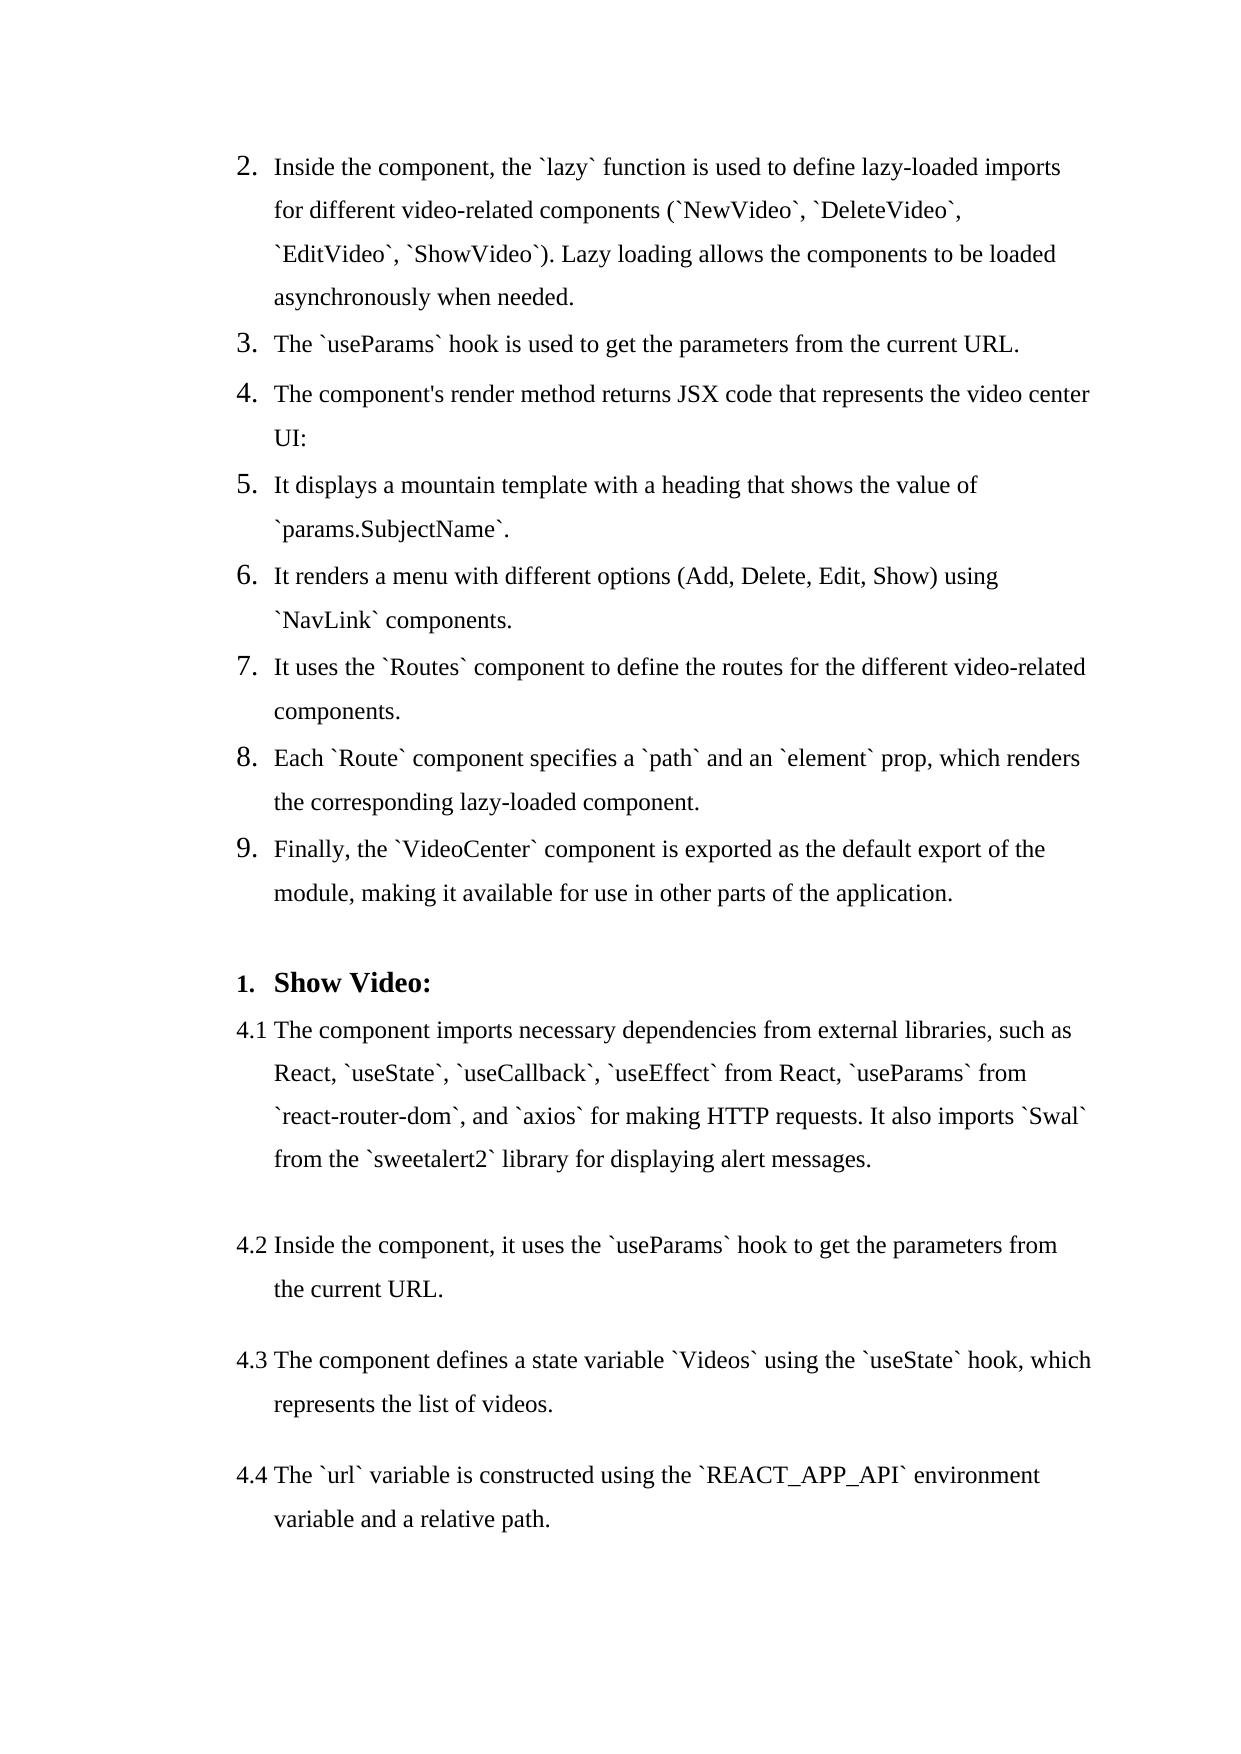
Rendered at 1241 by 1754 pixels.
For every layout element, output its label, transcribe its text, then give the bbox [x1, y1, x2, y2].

list Finally, the `VideoCenter` component is exported as the default export of the module, making it available for use in other parts of the application. [236, 831, 1092, 907]
list Inside the component, it uses the `useParams` hook to get the parameters from the current URL. [236, 1231, 1092, 1302]
list Each `Route` component specifies a `path` and an `element` prop, which renders the corresponding lazy-loaded component. [236, 739, 1092, 816]
list It uses the `Routes` component to define the routes for the different video-related components. [236, 648, 1092, 725]
list It renders a menu with different options (Add, Delete, Edit, Show) using `NavLink` components. [236, 557, 1092, 634]
list It displays a mountain template with a heading that shows the value of `params.SubjectName`. [236, 466, 1092, 543]
list The component imports necessary dependencies from external libraries, such as React, `useState`, `useCallback`, `useEffect` from React, `useParams` from `react-router-dom`, and `axios` for making HTTP requests. It also imports `Swal` from the `sweetalert2` library for displaying alert messages. [236, 1015, 1092, 1173]
list Show Video: [236, 965, 1092, 998]
list The `url` variable is constructed using the `REACT_APP_API` environment variable and a relative path. [236, 1461, 1092, 1532]
list The component's render method returns JSX code that represents the video center UI: [236, 375, 1092, 452]
list The `useParams` hook is used to get the parameters from the current URL. [236, 325, 1092, 358]
list Inside the component, the `lazy` function is used to define lazy-loaded imports for different video-related components (`NewVideo`, `DeleteVideo`, `EditVideo`, `ShowVideo`). Lazy loading allows the components to be loaded asynchronously when needed. [236, 148, 1092, 311]
list The component defines a state variable `Videos` using the `useState` hook, which represents the list of videos. [236, 1346, 1092, 1417]
